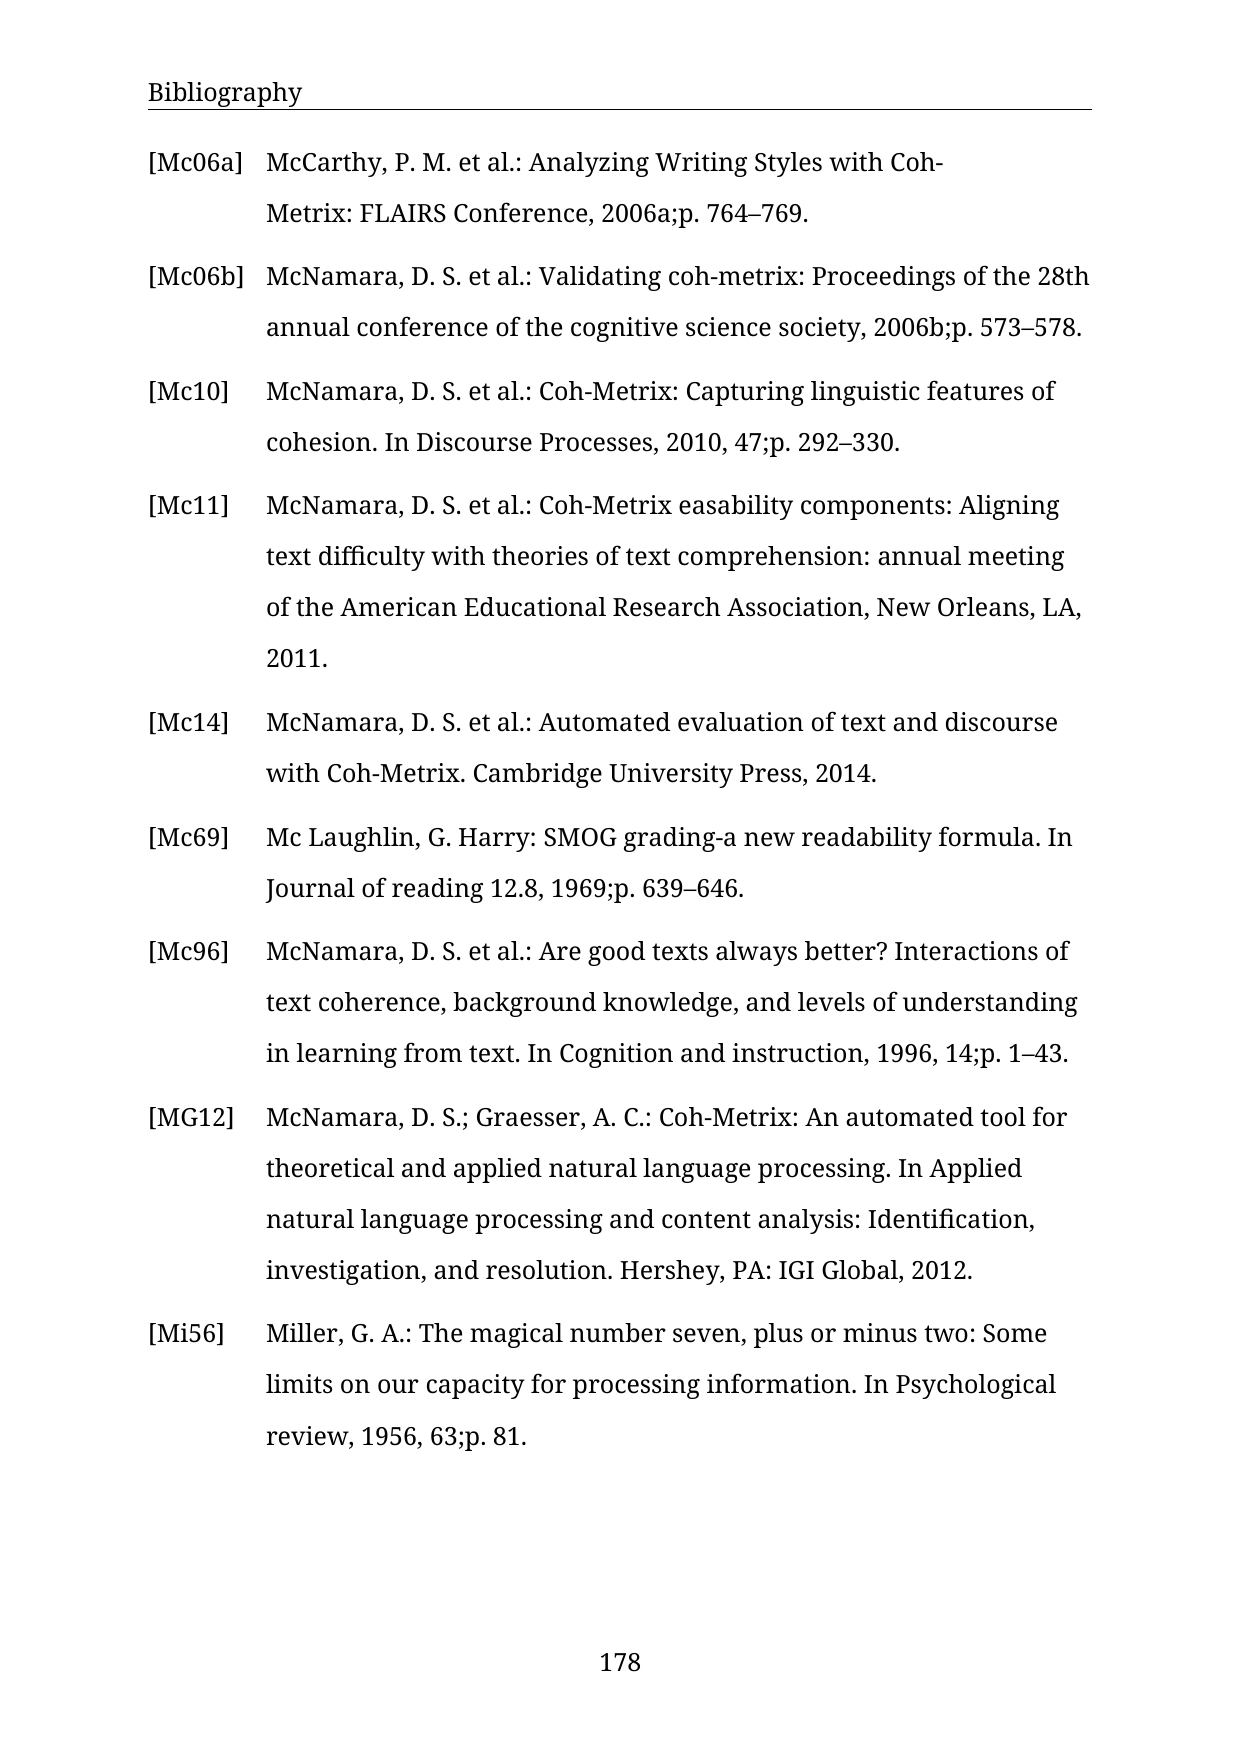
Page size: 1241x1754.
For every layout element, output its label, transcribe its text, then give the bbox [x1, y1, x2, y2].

text [Mi56] Miller, G. A.: The magical number seven, plus or minus two: Some limits on our capacity for processing information. In Psychological review, 1956, 63;p. 81. [148, 1316, 1092, 1452]
text [Mc14] McNamara, D. S. et al.: Automated evaluation of text and discourse with Coh-Metrix. Cambridge University Press, 2014. [148, 704, 1092, 790]
text [Mc69] Mc Laughlin, G. Harry: SMOG grading-a new readability formula. In Journal of reading 12.8, 1969;p. 639–646. [148, 819, 1092, 904]
text [Mc11] McNamara, D. S. et al.: Coh-Metrix easability components: Aligning text difficulty with theories of text comprehension: annual meeting of the American Educational Research Association, New Orleans, LA, 2011. [148, 488, 1092, 675]
text [Mc96] McNamara, D. S. et al.: Are good texts always better? Interactions of text coherence, background knowledge, and levels of understanding in learning from text. In Cognition and instruction, 1996, 14;p. 1–43. [148, 934, 1092, 1070]
text [Mc06a] McCarthy, P. M. et al.: Analyzing Writing Styles with Coh-Metrix: FLAIRS Conference, 2006a;p. 764–769. [148, 144, 1092, 229]
text [Mc06b] McNamara, D. S. et al.: Validating coh-metrix: Proceedings of the 28th annual conference of the cognitive science society, 2006b;p. 573–578. [148, 259, 1092, 344]
text [MG12] McNamara, D. S.; Graesser, A. C.: Coh-Metrix: An automated tool for theoretical and applied natural language processing. In Applied natural language processing and content analysis: Identification, investigation, and resolution. Hershey, PA: IGI Global, 2012. [148, 1099, 1092, 1287]
text [Mc10] McNamara, D. S. et al.: Coh-Metrix: Capturing linguistic features of cohesion. In Discourse Processes, 2010, 47;p. 292–330. [148, 373, 1092, 458]
